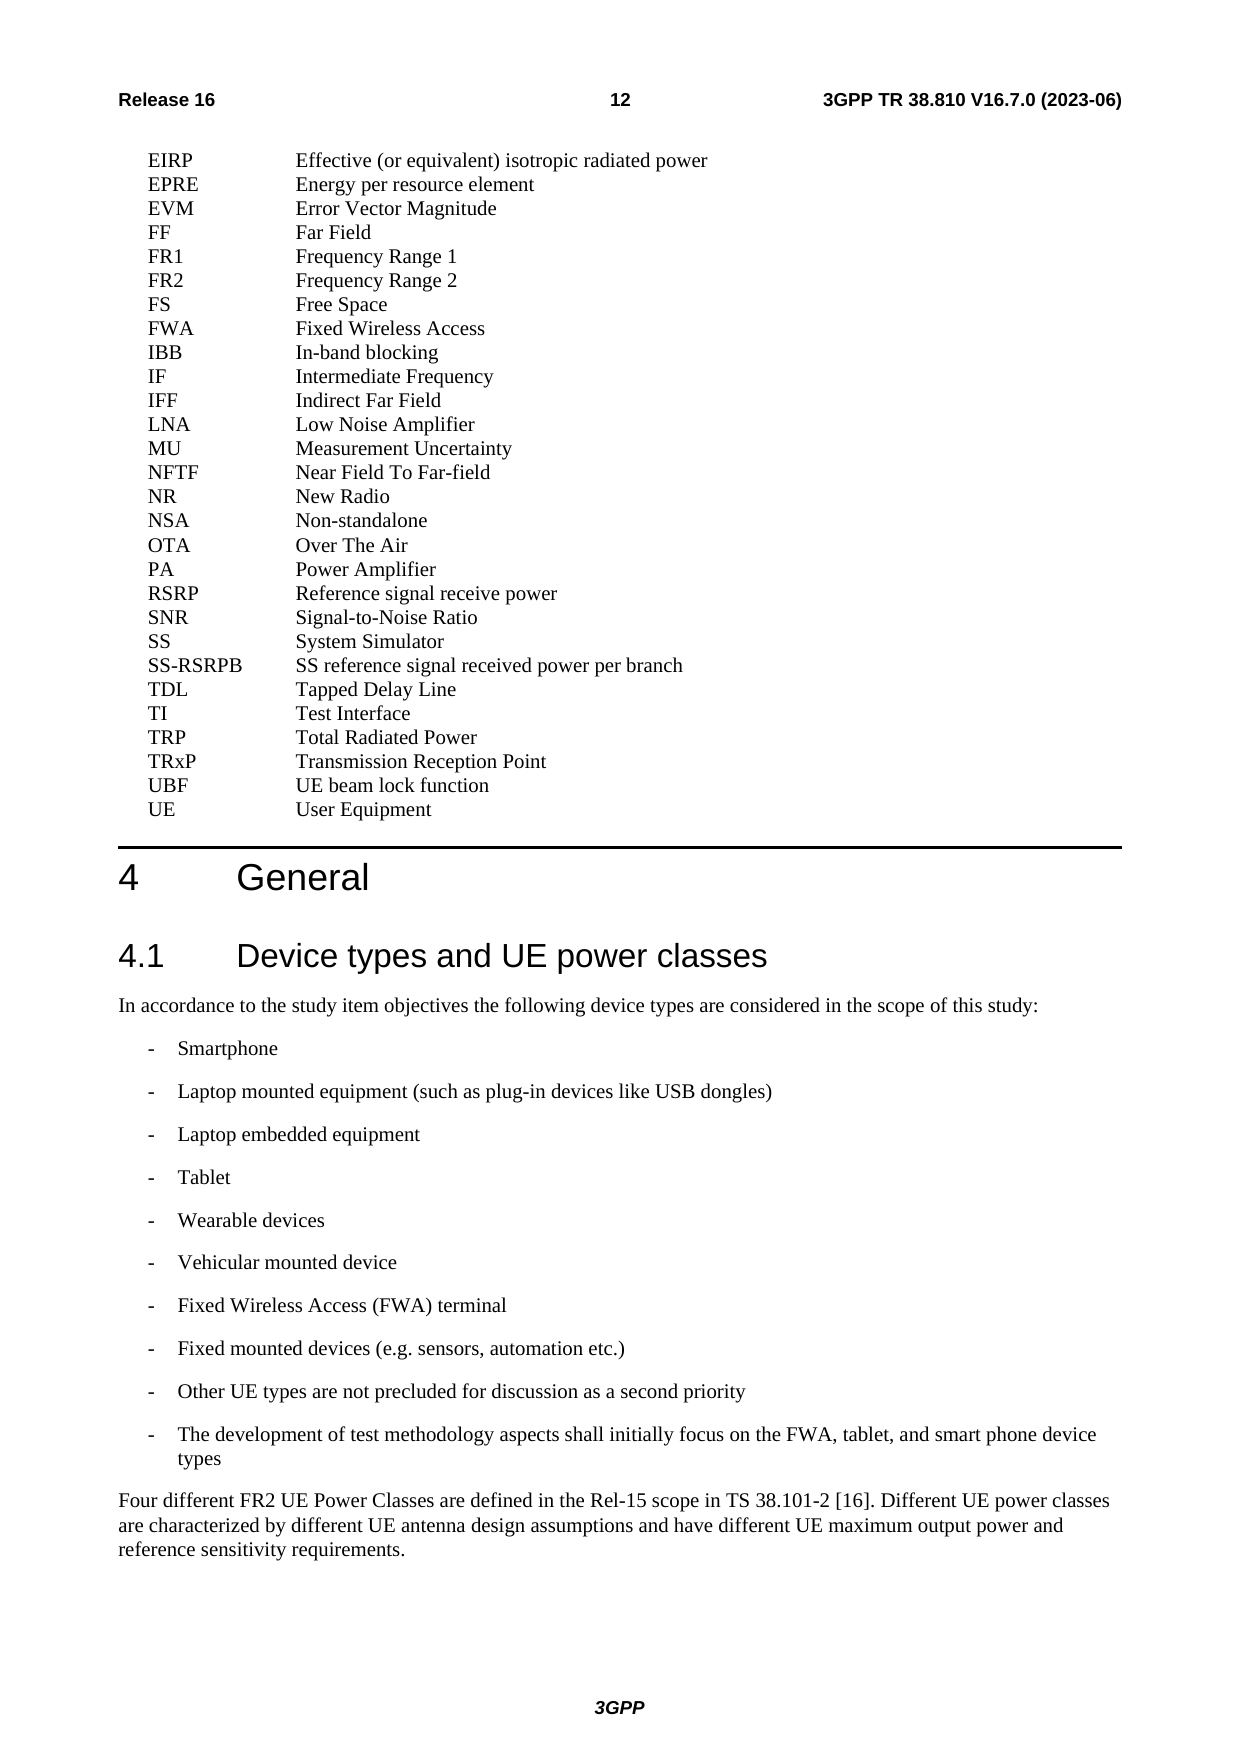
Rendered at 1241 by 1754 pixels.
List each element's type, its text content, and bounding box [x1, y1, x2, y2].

text NR New Radio [148, 484, 1122, 508]
text UBF UE beam lock function [148, 773, 1122, 797]
text - The development of test methodology aspects shall initially focus on the FWA, tablet, and smart phone device types [148, 1422, 1122, 1470]
subtitle 4.1 Device types and UE power classes [118, 936, 1122, 975]
text TDL Tapped Delay Line [148, 677, 1122, 701]
text TRP Total Radiated Power [148, 725, 1122, 749]
text - Tablet [148, 1165, 1122, 1189]
text - Laptop embedded equipment [148, 1122, 1122, 1146]
text FF Far Field [148, 220, 1122, 244]
text LNA Low Noise Amplifier [148, 412, 1122, 436]
text NFTF Near Field To Far-field [148, 460, 1122, 484]
text UE User Equipment [148, 797, 1122, 821]
text PA Power Amplifier [148, 557, 1122, 581]
text In accordance to the study item objectives the following device types are considered in the scope of this study: [118, 993, 1122, 1017]
text - Other UE types are not precluded for discussion as a second priority [148, 1379, 1122, 1403]
text - Vehicular mounted device [148, 1250, 1122, 1274]
text FR1 Frequency Range 1 [148, 244, 1122, 268]
text IFF Indirect Far Field [148, 388, 1122, 412]
text RSRP Reference signal receive power [148, 581, 1122, 605]
text IBB In-band blocking [148, 340, 1122, 364]
text SNR Signal-to-Noise Ratio [148, 605, 1122, 629]
text SS-RSRPB SS reference signal received power per branch [148, 653, 1122, 677]
subtitle 4 General [118, 849, 1122, 899]
text EIRP Effective (or equivalent) isotropic radiated power [148, 147, 1122, 172]
text NSA Non-standalone [148, 508, 1122, 532]
text TI Test Interface [148, 701, 1122, 725]
text - Laptop mounted equipment (such as plug-in devices like USB dongles) [148, 1079, 1122, 1103]
text - Smartphone [148, 1036, 1122, 1060]
text FR2 Frequency Range 2 [148, 268, 1122, 292]
text - Wearable devices [148, 1207, 1122, 1232]
text OTA Over The Air [148, 532, 1122, 557]
text FWA Fixed Wireless Access [148, 316, 1122, 340]
text IF Intermediate Frequency [148, 364, 1122, 388]
text TRxP Transmission Reception Point [148, 749, 1122, 773]
text SS System Simulator [148, 629, 1122, 653]
text EVM Error Vector Magnitude [148, 196, 1122, 220]
text Four different FR2 UE Power Classes are defined in the Rel-15 scope in TS 38.101-2 [16]. Different UE power classes are characterized by different UE antenna design assumptions and have different UE maximum output power and reference sensitivity requirements. [118, 1488, 1122, 1561]
text - Fixed mounted devices (e.g. sensors, automation etc.) [148, 1336, 1122, 1360]
text EPRE Energy per resource element [148, 172, 1122, 196]
text FS Free Space [148, 292, 1122, 316]
text - Fixed Wireless Access (FWA) terminal [148, 1293, 1122, 1317]
text MU Measurement Uncertainty [148, 436, 1122, 460]
